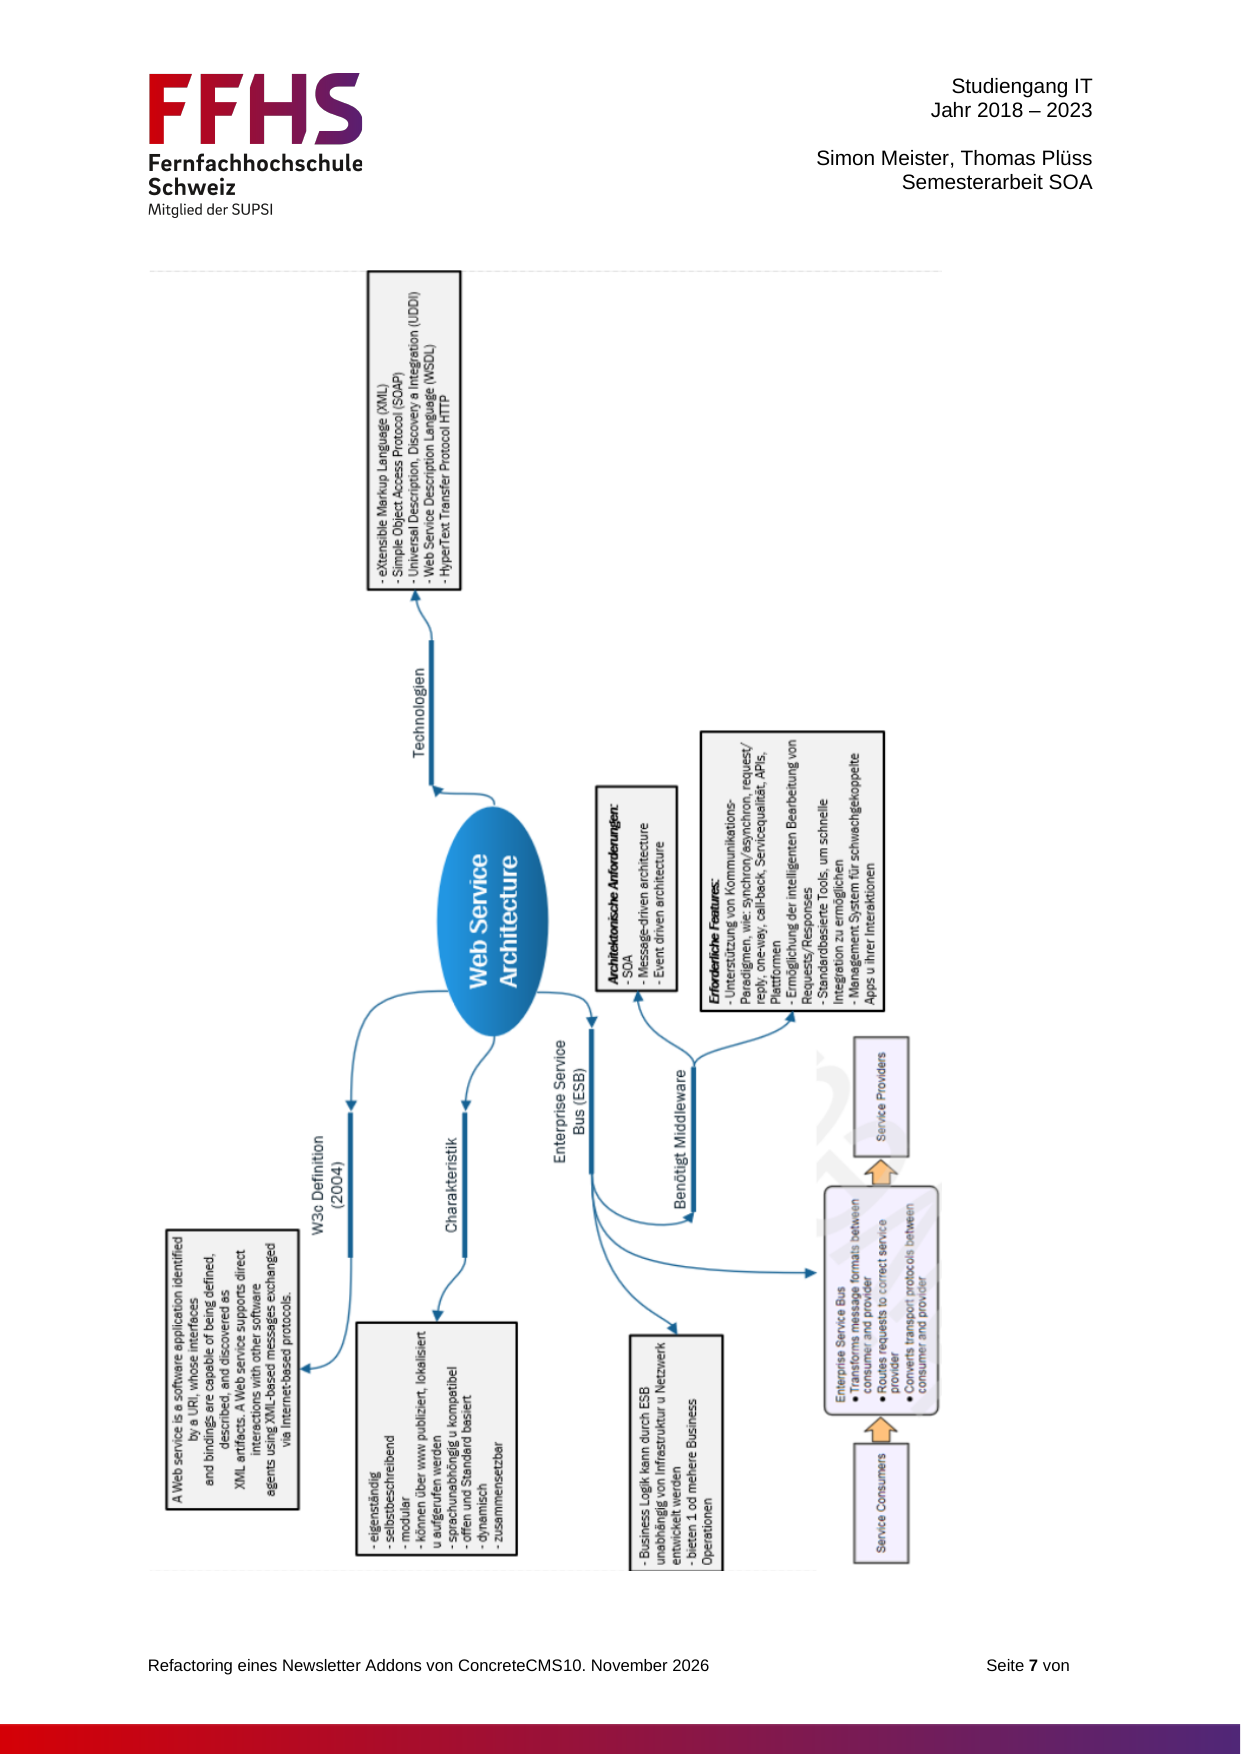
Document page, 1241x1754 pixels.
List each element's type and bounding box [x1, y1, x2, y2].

picture [148, 73, 363, 218]
picture [150, 271, 942, 1571]
picture [0, 1724, 1241, 1754]
